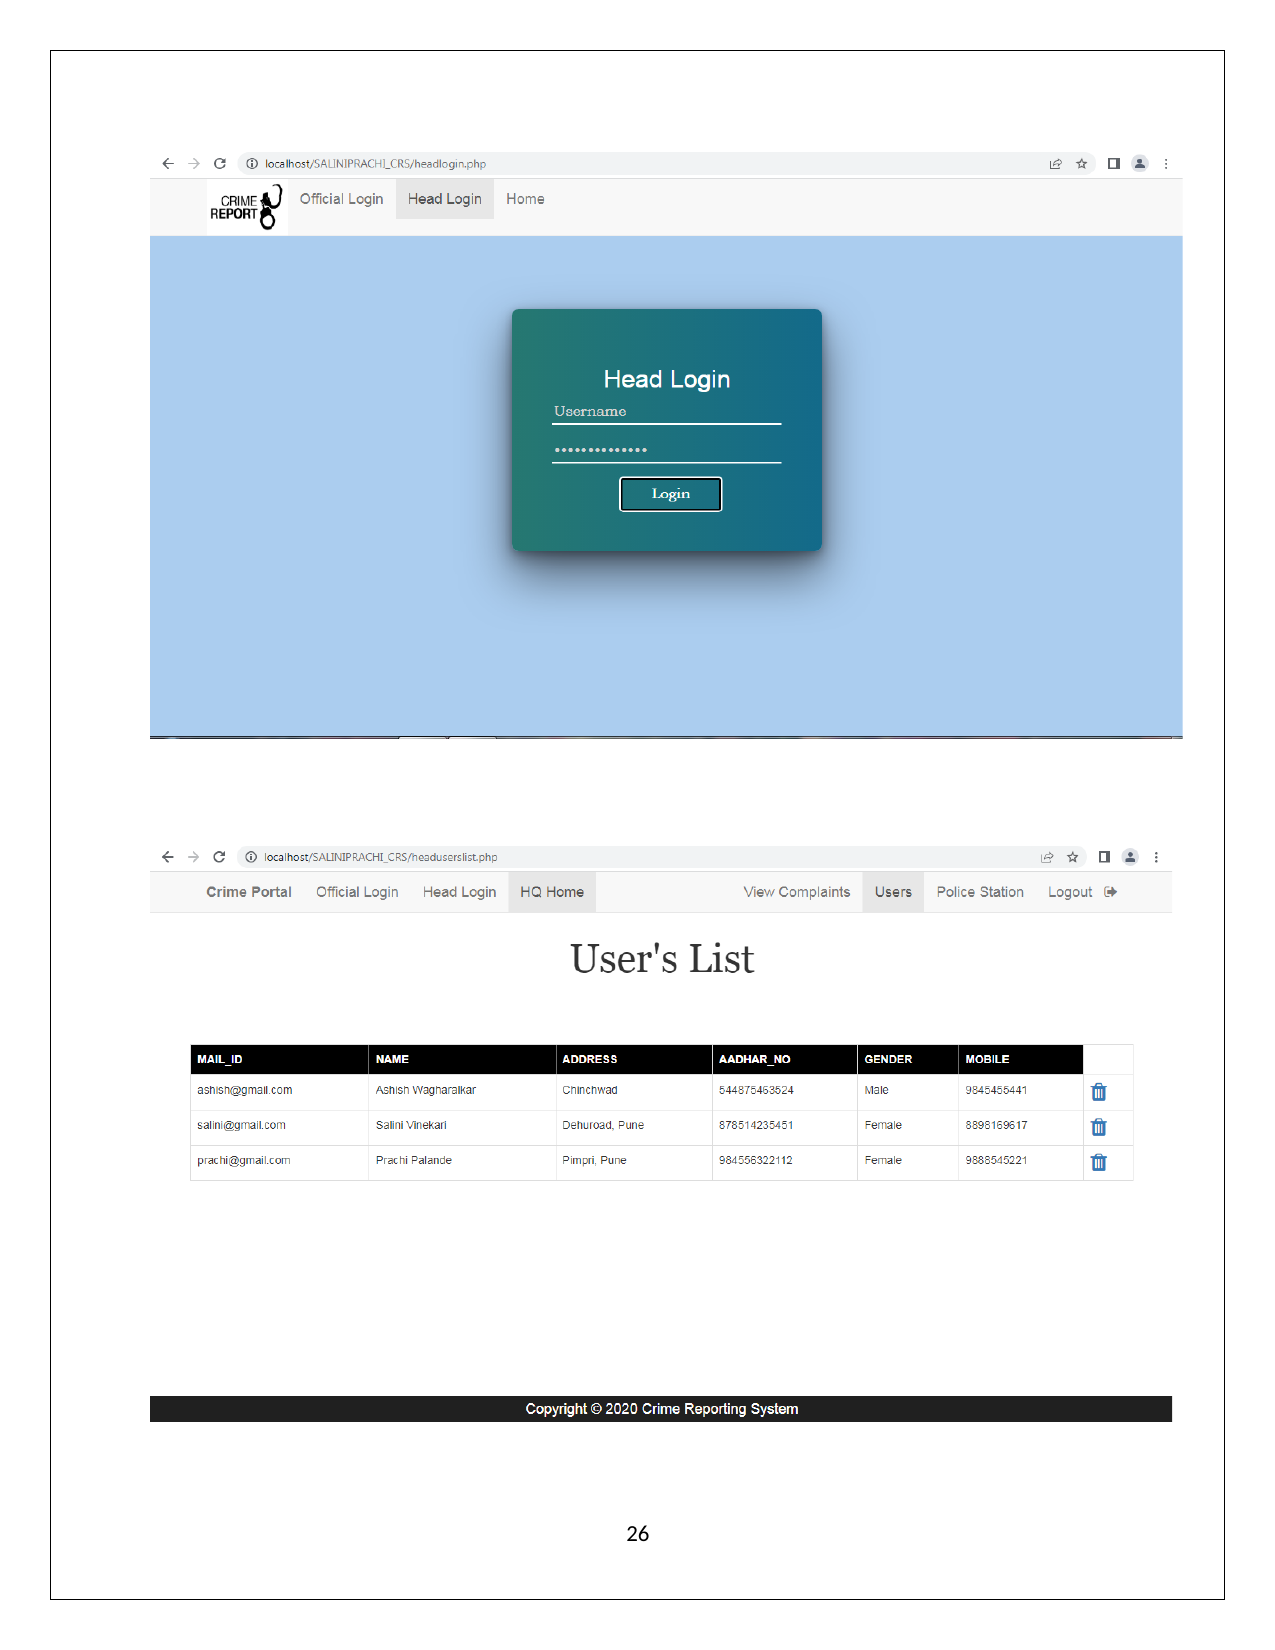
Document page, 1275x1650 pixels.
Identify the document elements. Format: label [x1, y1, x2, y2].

picture [150, 845, 1173, 1422]
picture [150, 150, 1183, 739]
